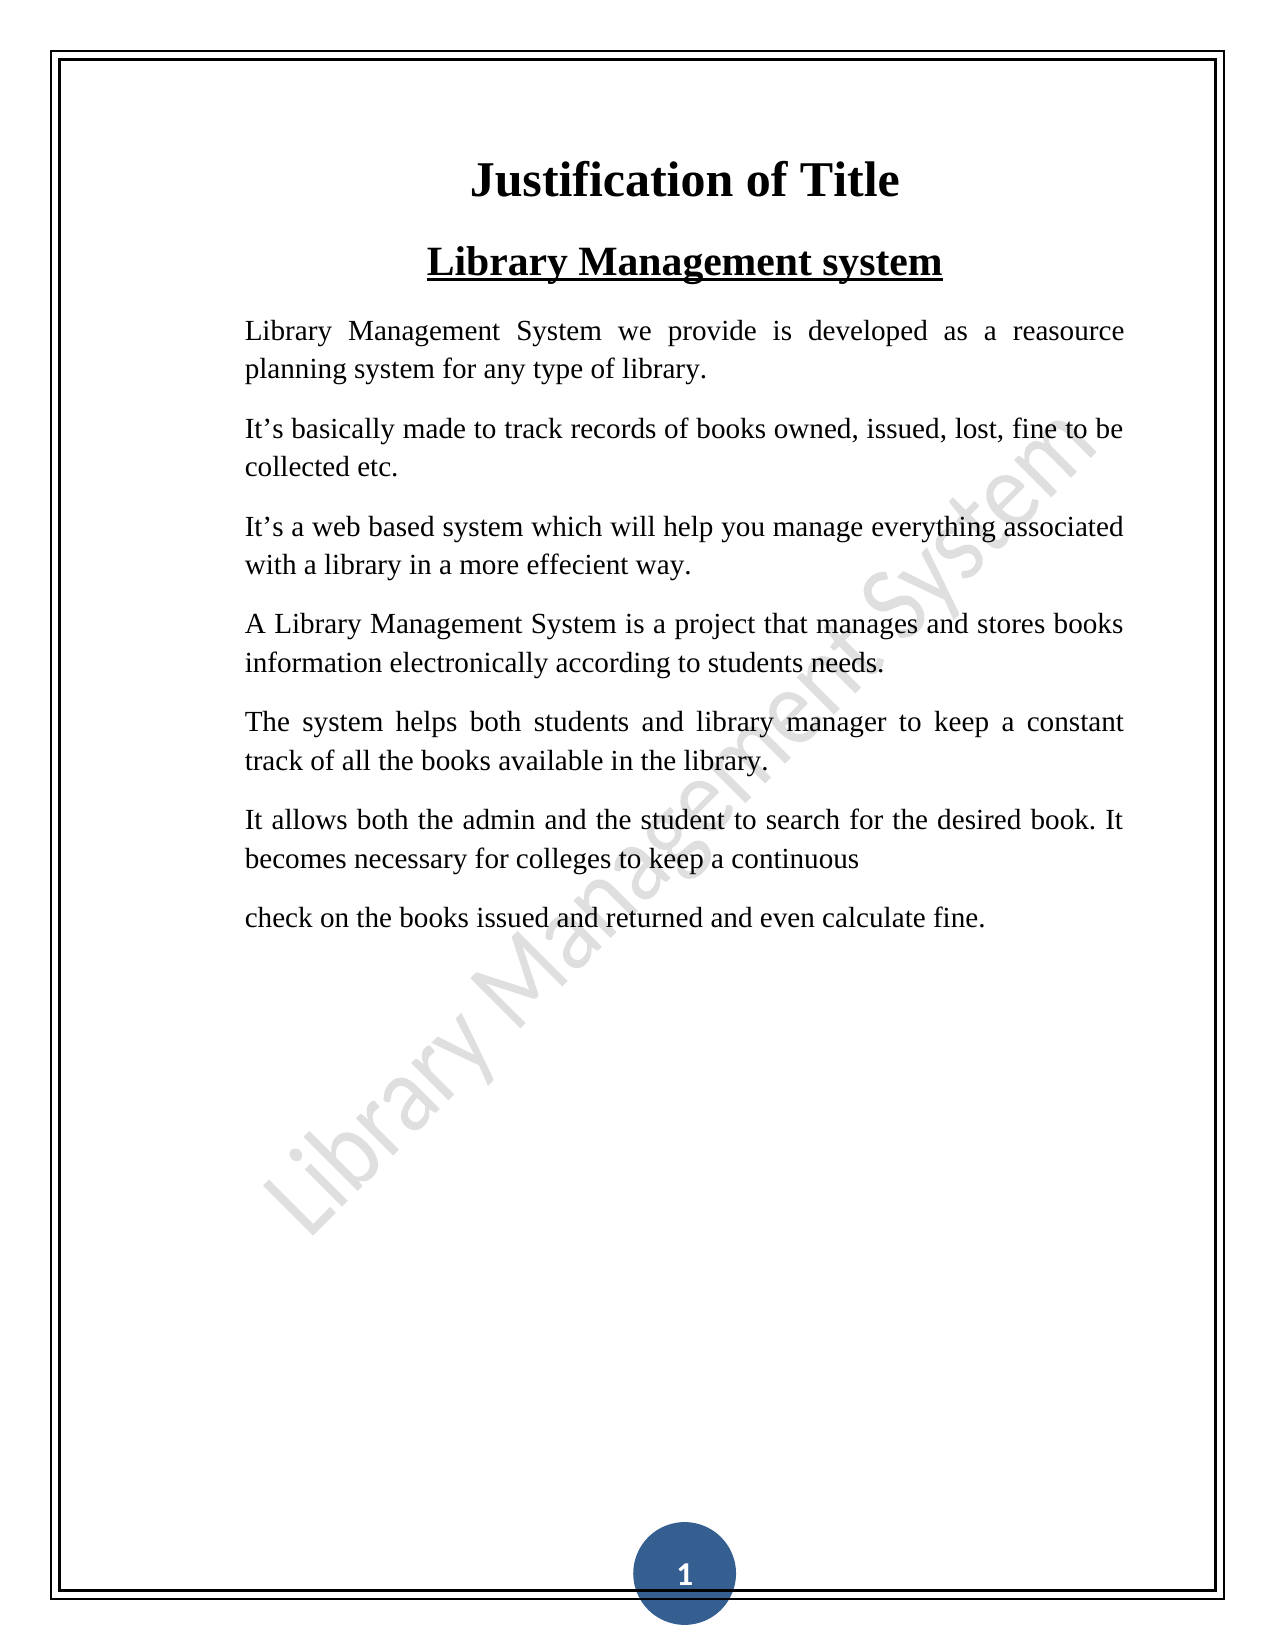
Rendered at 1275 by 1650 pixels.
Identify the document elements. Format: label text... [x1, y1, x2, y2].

text Justification of Title [244, 150, 1125, 207]
text Library Management system [244, 237, 1125, 285]
text The system helps both students and library manager to keep a constant track of all the books available in the library. [244, 704, 1125, 777]
text It allows both the admin and the student to search for the desired book. It becomes necessary for colleges to keep a continuous [244, 802, 1125, 874]
text It’s basically made to track records of books owned, issued, lost, fine to be collected etc. [244, 411, 1125, 483]
text Library Management System we provide is developed as a reasource planning system for any type of library. [244, 313, 1125, 385]
text It’s a web based system which will help you manage everything associated with a library in a more effecient way. [244, 509, 1125, 581]
text check on the books issued and returned and even calculate fine. [244, 900, 1125, 934]
text A Library Management System is a project that manages and stores books information electronically according to students needs. [244, 607, 1125, 679]
